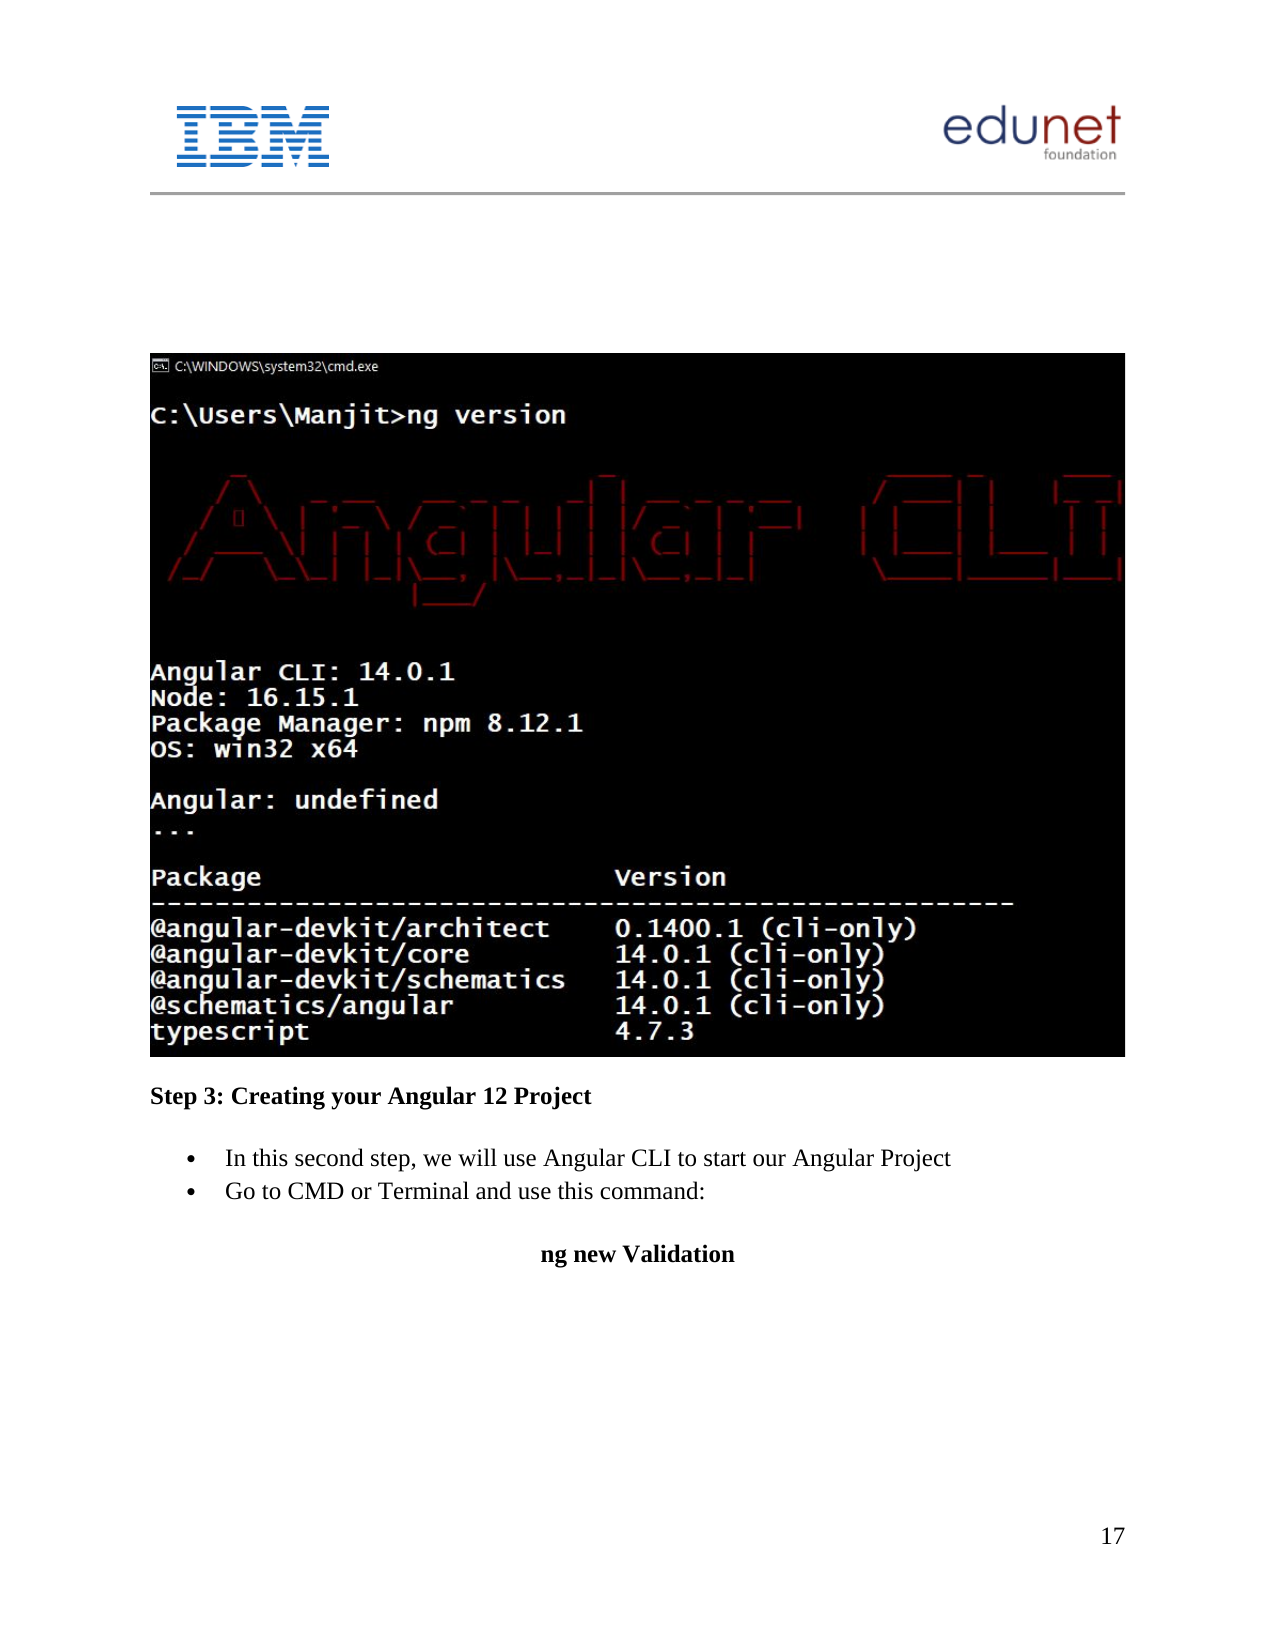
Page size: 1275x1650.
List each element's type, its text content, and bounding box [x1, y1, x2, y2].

text Step 3: Creating your Angular 12 Project [150, 1081, 1125, 1110]
list Go to CMD or Terminal and use this command: [187, 1176, 1125, 1205]
list In this second step, we will use Angular CLI to start our Angular Project [187, 1143, 1125, 1172]
text ng new Validation [150, 1239, 1125, 1267]
picture [150, 353, 1125, 1057]
picture [176, 106, 329, 167]
picture [941, 95, 1125, 167]
